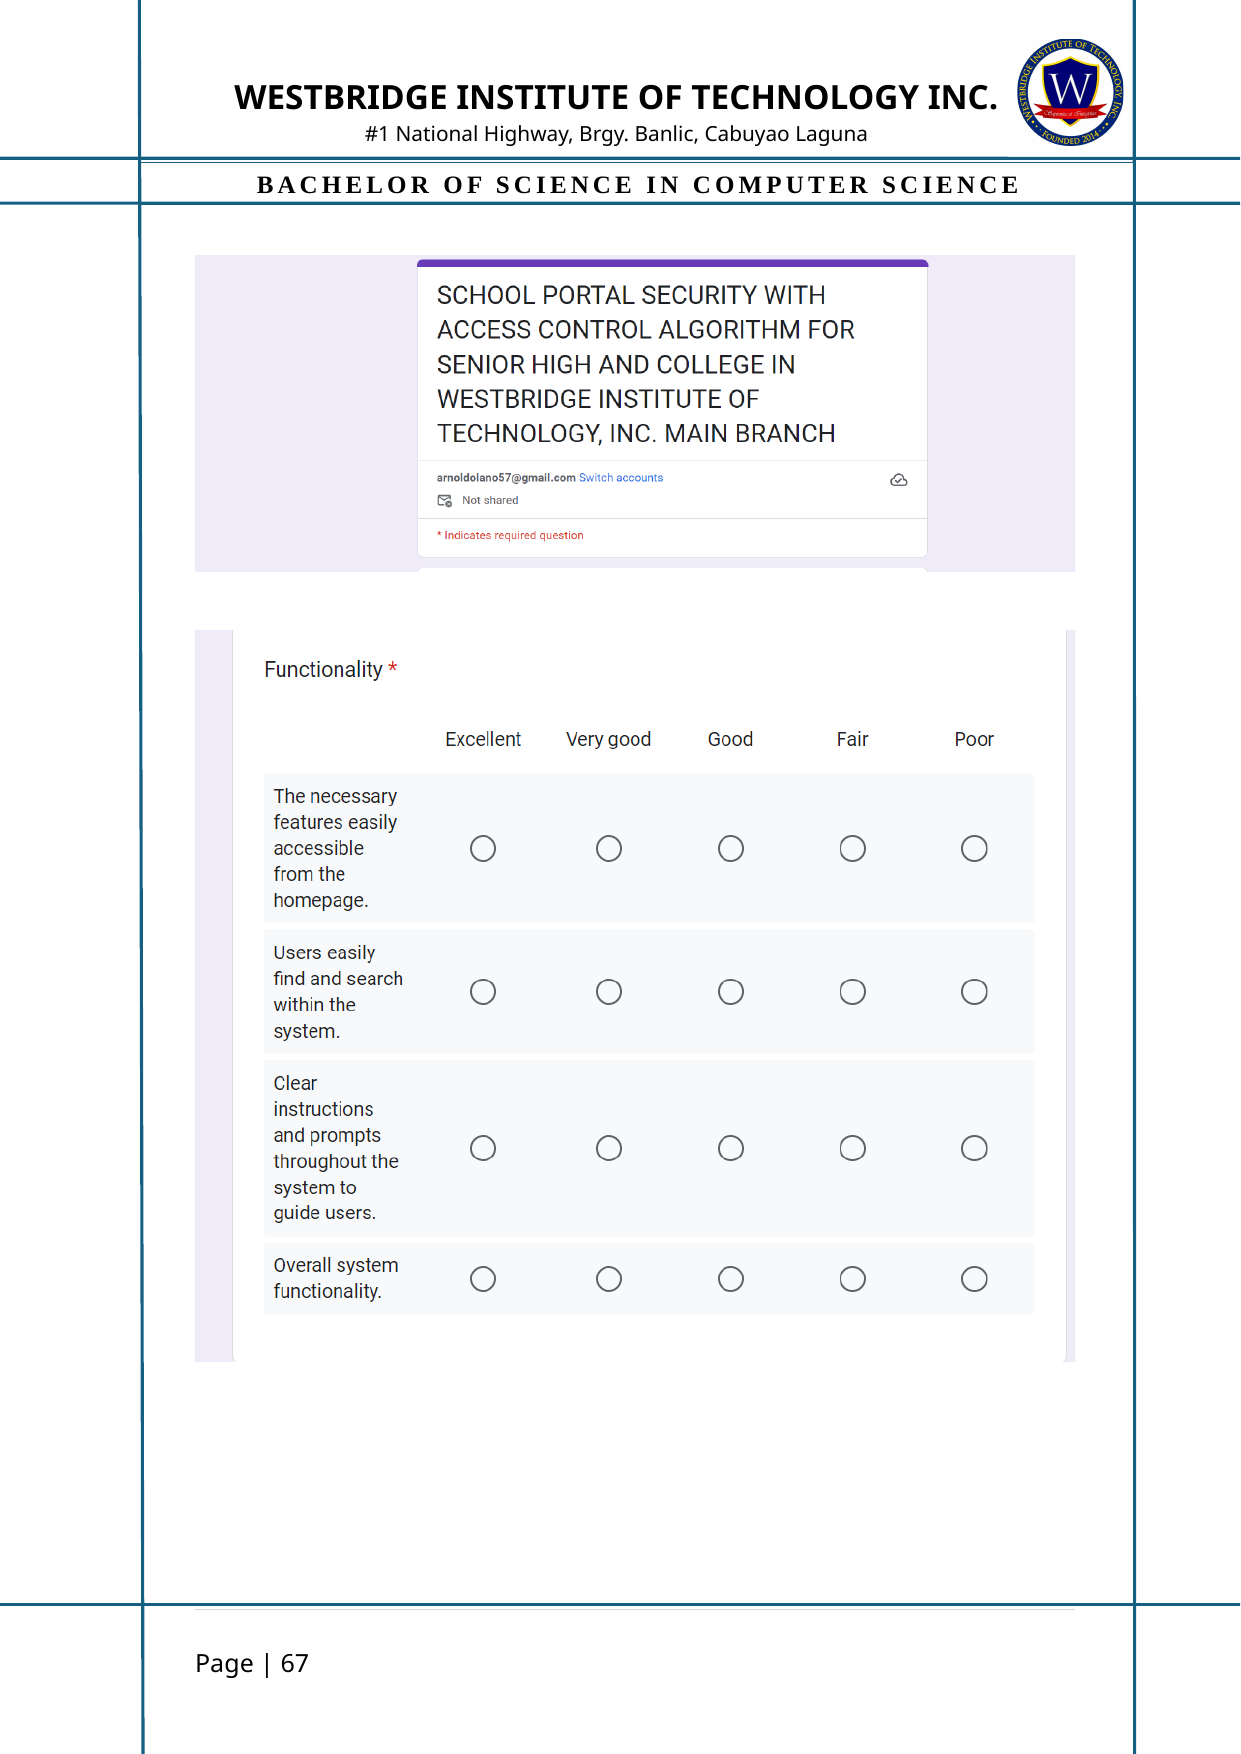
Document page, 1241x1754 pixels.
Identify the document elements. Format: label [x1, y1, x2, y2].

picture [194, 255, 1076, 572]
picture [1017, 39, 1124, 146]
picture [194, 630, 1076, 1362]
